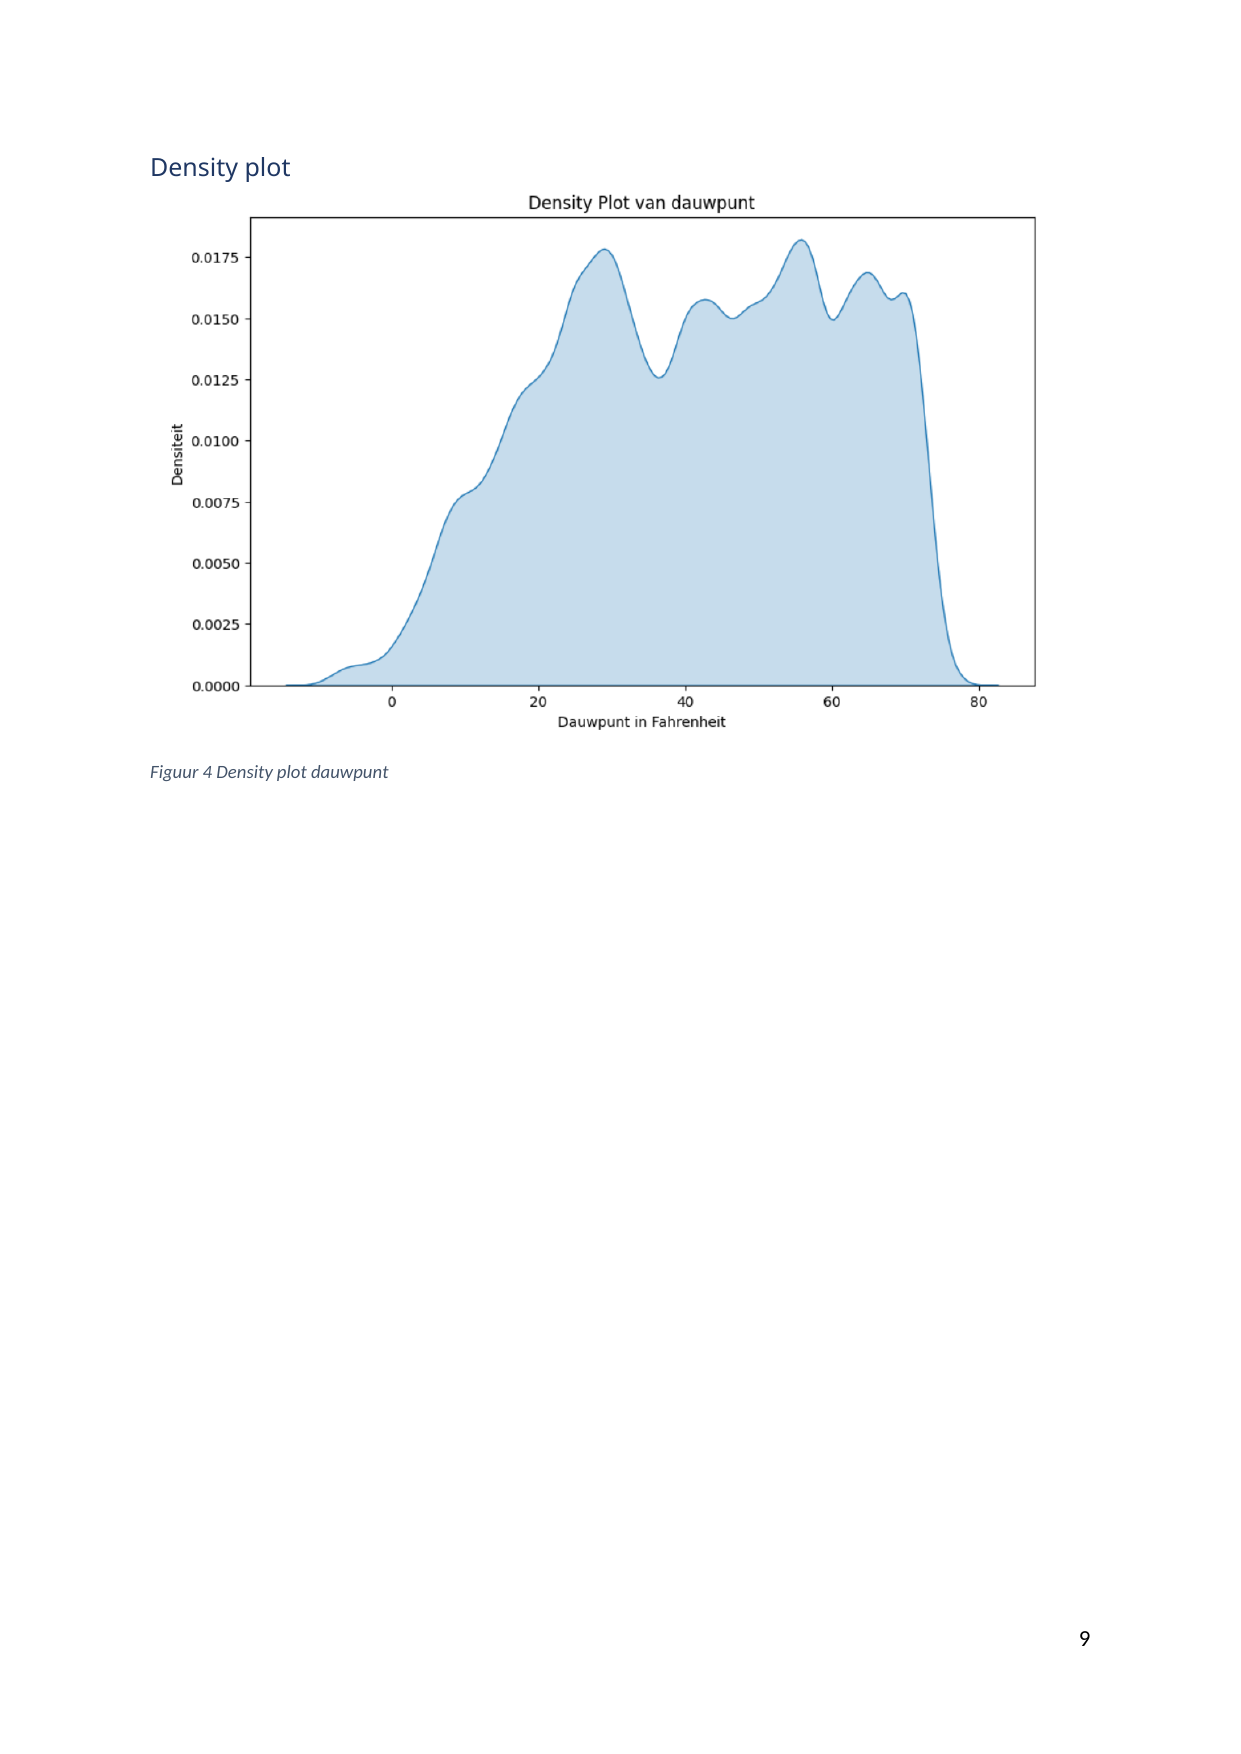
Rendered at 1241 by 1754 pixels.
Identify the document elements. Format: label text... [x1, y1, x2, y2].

picture [150, 186, 1091, 742]
text Figuur 4 Density plot dauwpunt [150, 761, 1090, 784]
subtitle Density plot [150, 150, 1090, 184]
